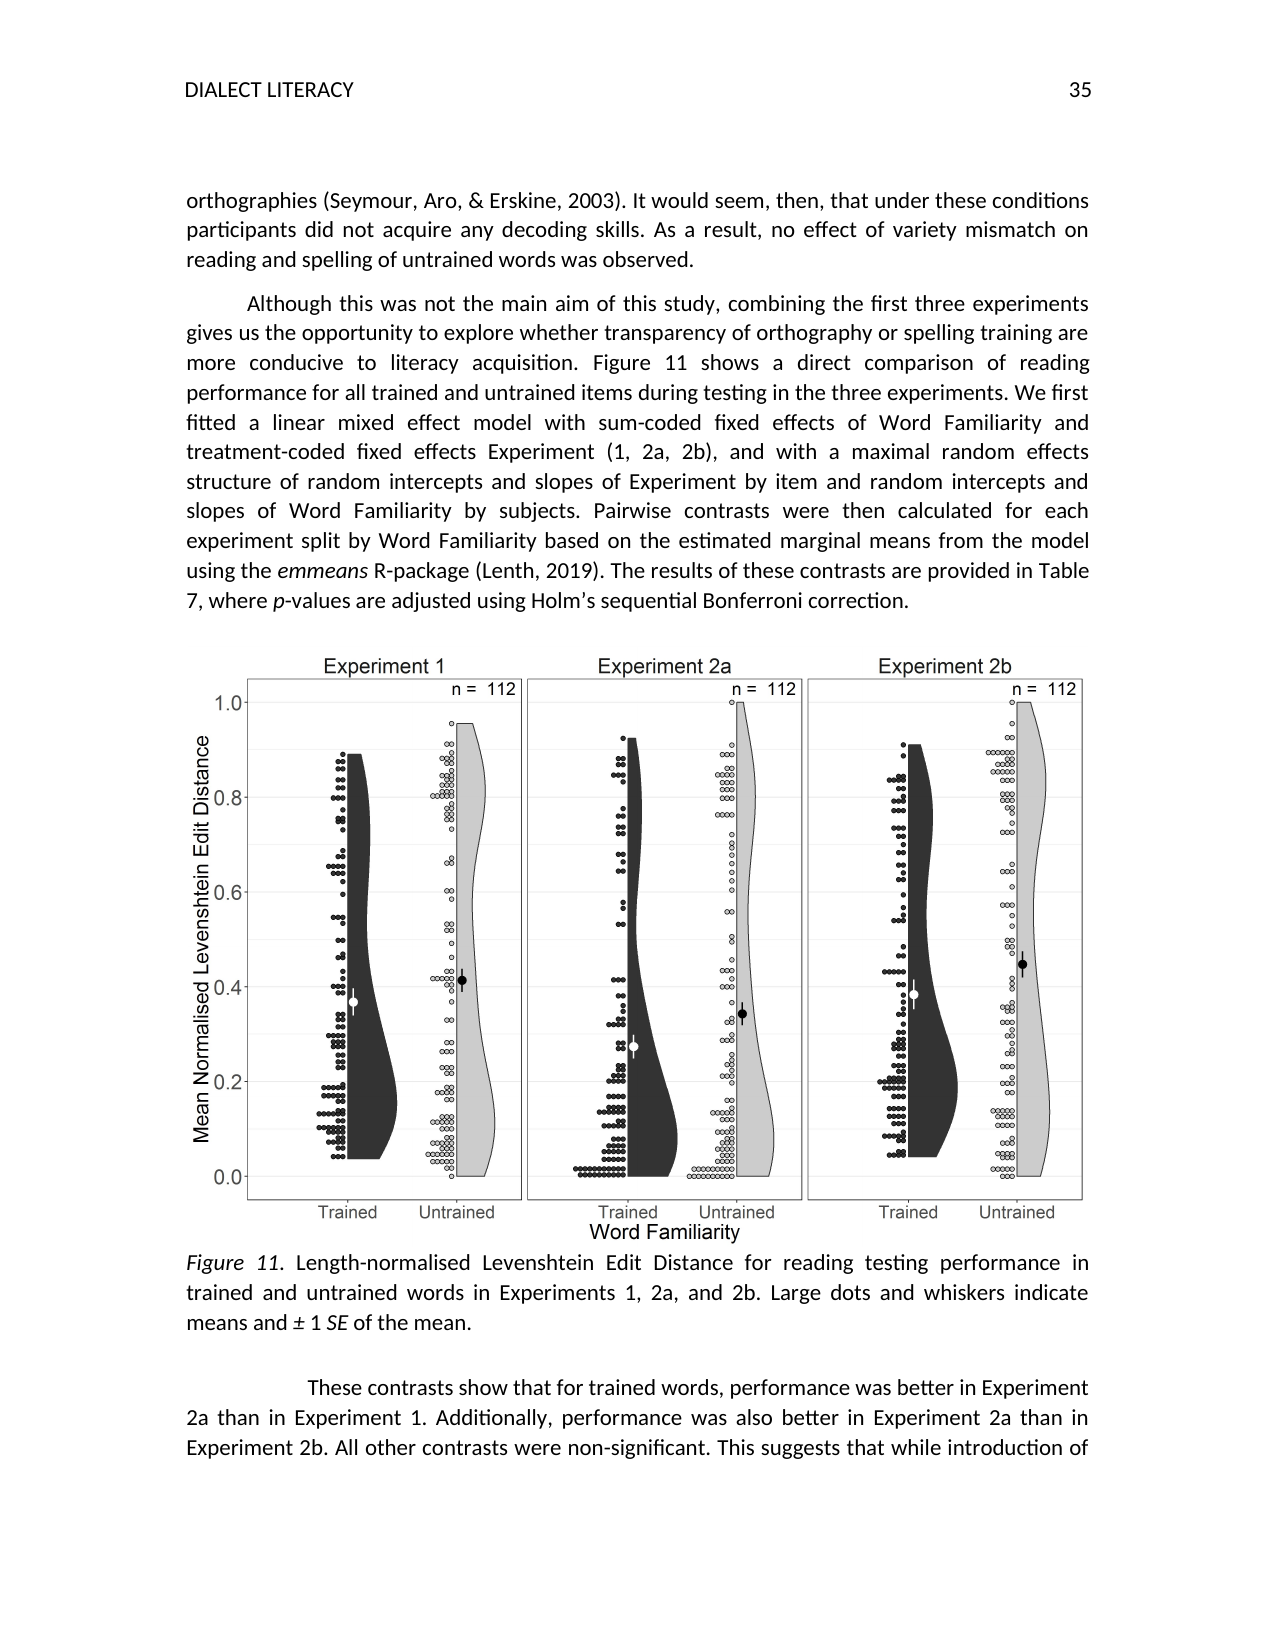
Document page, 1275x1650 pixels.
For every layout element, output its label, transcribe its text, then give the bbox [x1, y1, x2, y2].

text Although this was not the main aim of this study, combining the first three experiments gives us the opportunity to explore whether transparency of orthography or spelling training are more conducive to literacy acquisition. Figure 11 shows a direct comparison of reading performance for all trained and untrained items during testing in the three experiments. We first fitted a linear mixed effect model with sum-coded fixed effects of Word Familiarity and treatment-coded fixed effects Experiment (1, 2a, 2b), and with a maximal random effects structure of random intercepts and slopes of Experiment by item and random intercepts and slopes of Word Familiarity by subjects. Pairwise contrasts were then calculated for each experiment split by Word Familiarity based on the estimated marginal means from the model using the emmeans R-package (Lenth, 2019). The results of these contrasts are provided in Table 7, where p-values are adjusted using Holm’s sequential Bonferroni correction. [186, 289, 1091, 614]
picture [187, 646, 1088, 1247]
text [186, 186, 1091, 273]
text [186, 1403, 1091, 1461]
text These contrasts show that for trained words, performance was better in Experiment [184, 1373, 1090, 1401]
text Figure 11. Length-normalised Levenshtein Edit Distance for reading testing performance in trained and untrained words in Experiments 1, 2a, and 2b. Large dots and whiskers indicate means and ± 1 SE of the mean. [186, 1248, 1091, 1336]
